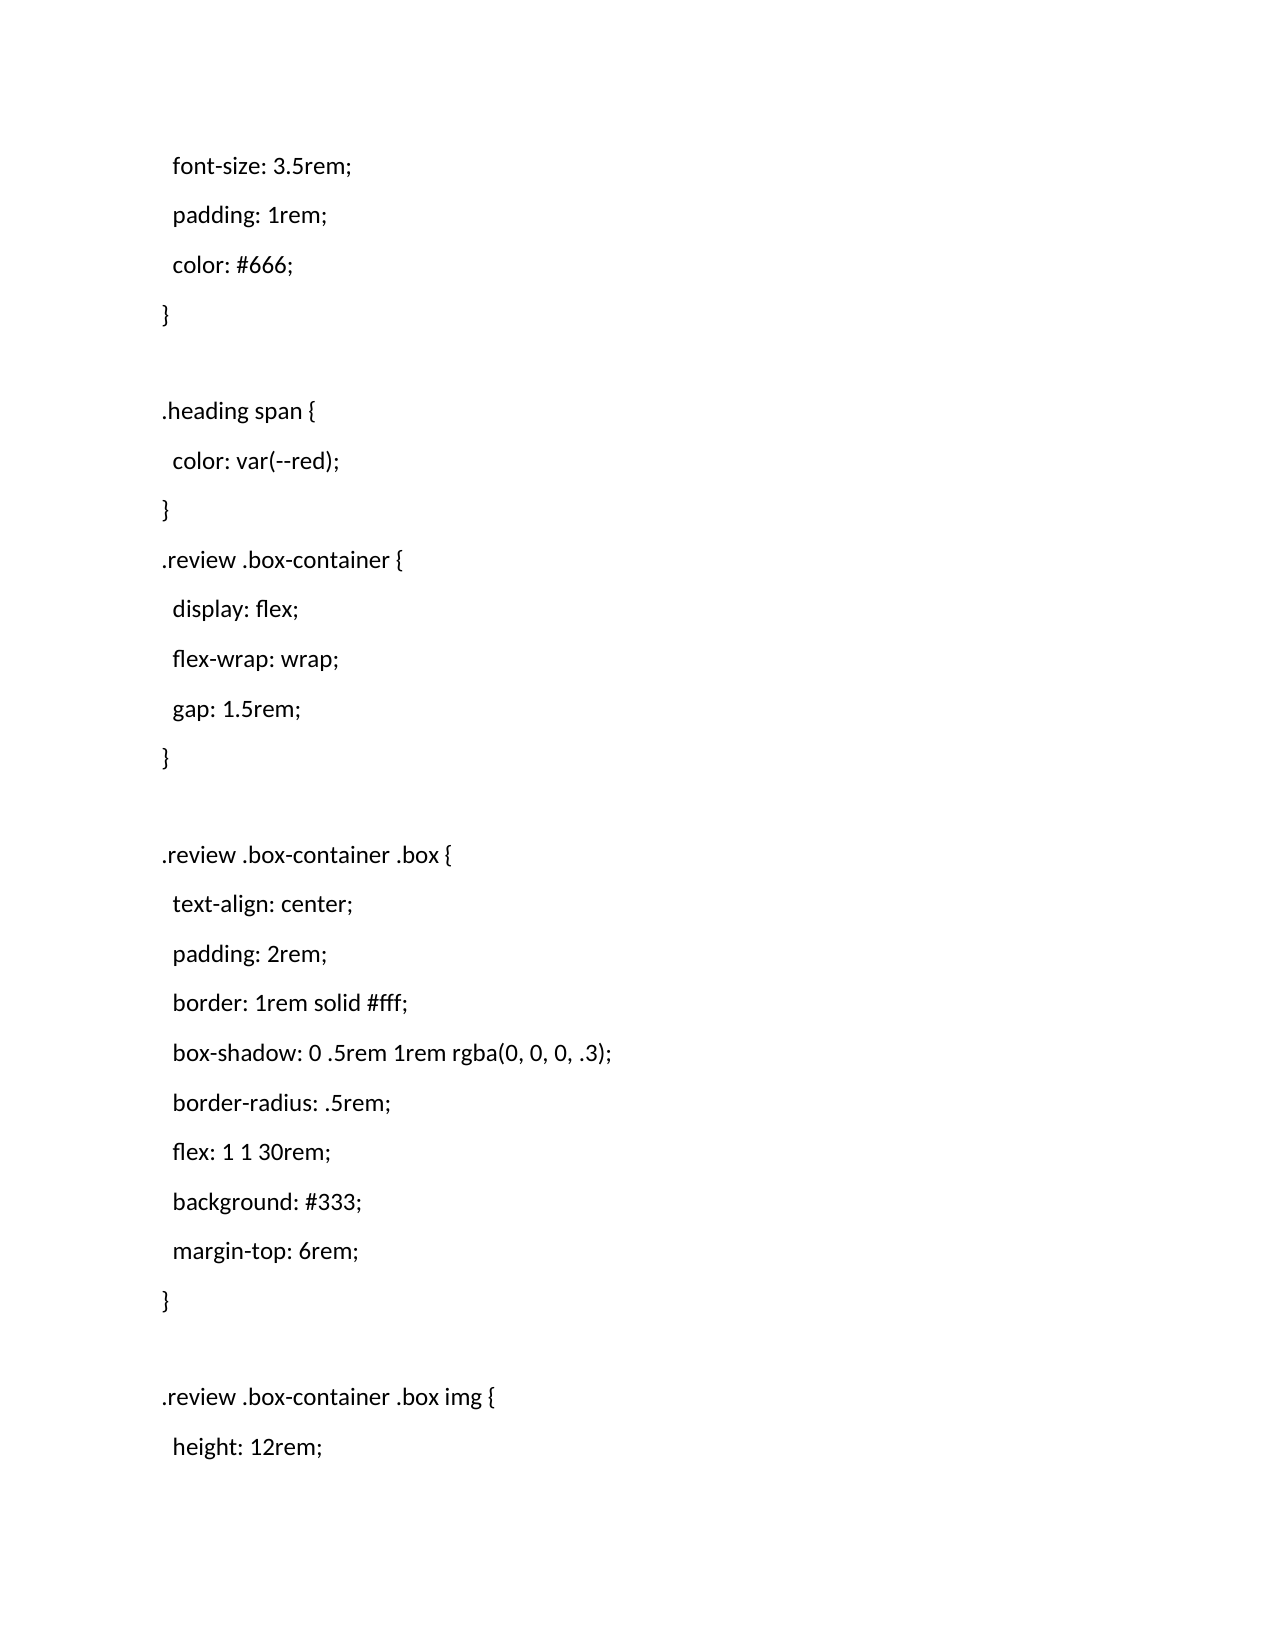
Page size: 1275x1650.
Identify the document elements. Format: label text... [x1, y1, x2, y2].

text } [150, 494, 1125, 525]
text color: var(--red); [150, 445, 1125, 475]
text flex-wrap: wrap; [150, 643, 1125, 674]
text .review .box-container .box { [150, 839, 1125, 869]
text background: #333; [150, 1186, 1125, 1216]
text border-radius: .5rem; [150, 1087, 1125, 1117]
text box-shadow: 0 .5rem 1rem rgba(0, 0, 0, .3); [150, 1037, 1125, 1068]
text display: flex; [150, 593, 1125, 624]
text flex: 1 1 30rem; [150, 1136, 1125, 1167]
text color: #666; [150, 249, 1125, 280]
text padding: 1rem; [150, 199, 1125, 230]
text border: 1rem solid #fff; [150, 987, 1125, 1018]
text .heading span { [150, 395, 1125, 426]
text gap: 1.5rem; [150, 693, 1125, 723]
text padding: 2rem; [150, 938, 1125, 968]
text } [150, 299, 1125, 329]
text } [150, 1285, 1125, 1316]
text text-align: center; [150, 888, 1125, 919]
text } [150, 742, 1125, 773]
text font-size: 3.5rem; [150, 150, 1125, 181]
text height: 12rem; [150, 1431, 1125, 1462]
text margin-top: 6rem; [150, 1235, 1125, 1266]
text .review .box-container { [150, 544, 1125, 574]
text .review .box-container .box img { [150, 1381, 1125, 1412]
